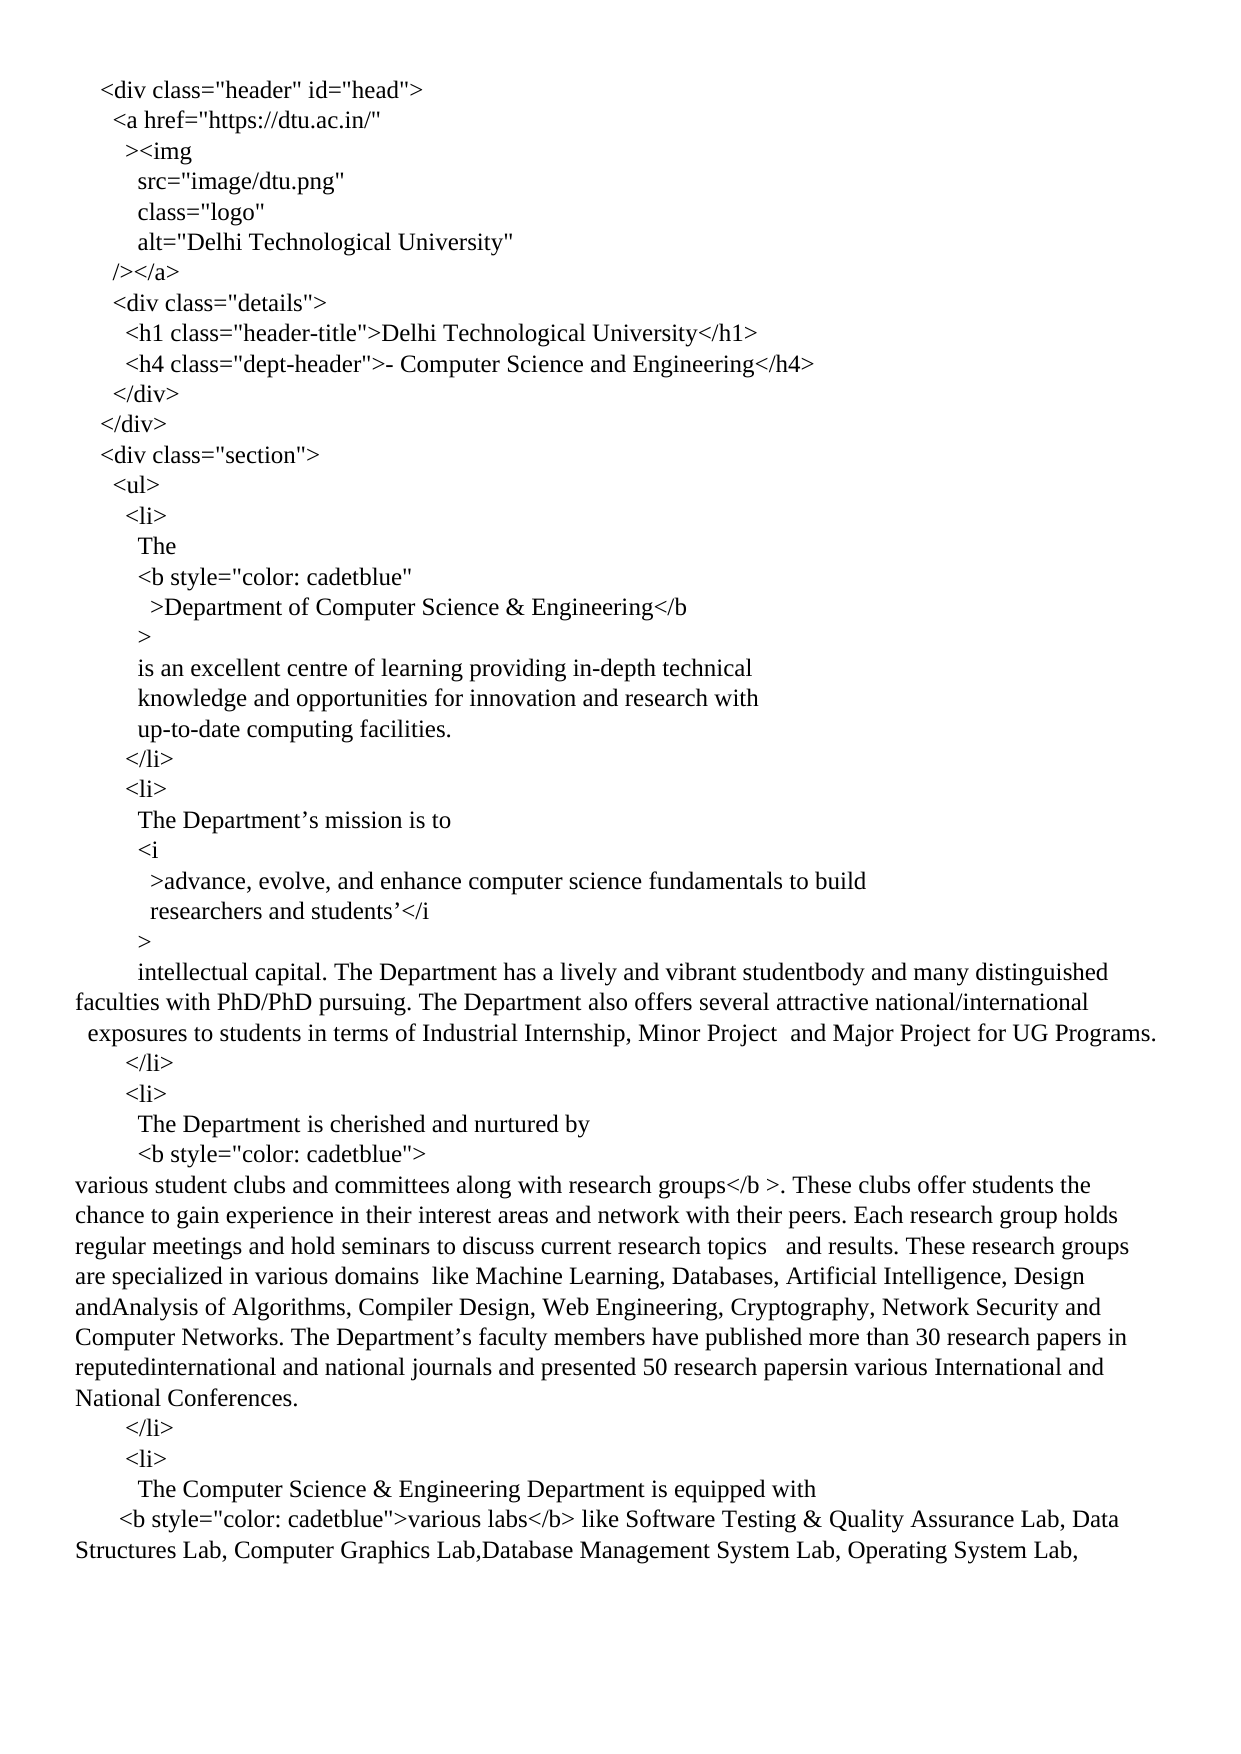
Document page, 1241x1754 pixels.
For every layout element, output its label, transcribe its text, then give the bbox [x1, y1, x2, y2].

text up-to-date computing facilities. [75, 714, 1165, 742]
text The Computer Science & Engineering Department is equipped with [75, 1474, 1165, 1503]
text <div class="section"> [75, 440, 1165, 469]
text > [75, 927, 1165, 955]
text class="logo" [75, 197, 1165, 225]
text knowledge and opportunities for innovation and research with [75, 683, 1165, 712]
text <li> [75, 774, 1165, 803]
text </li> [75, 744, 1165, 773]
text > [75, 622, 1165, 651]
text >Department of Computer Science & Engineering</b [75, 592, 1165, 621]
text exposures to students in terms of Industrial Internship, Minor Project and Major Project for UG Programs. [75, 1018, 1165, 1047]
text researchers and students’</i [75, 896, 1165, 925]
text The Department’s mission is to [75, 805, 1165, 834]
text various student clubs and committees along with research groups</b >. These clubs offer students the chance to gain experience in their interest areas and network with their peers. Each research group holds regular meetings and hold seminars to discuss current research topics and results. These research groups are specialized in various domains like Machine Learning, Databases, Artificial Intelligence, Design andAnalysis of Algorithms, Compiler Design, Web Engineering, Cryptography, Network Security and Computer Networks. The Department’s faculty members have published more than 30 research papers in reputedinternational and national journals and presented 50 research papersin various International and National Conferences. [75, 1170, 1165, 1412]
text <h1 class="header-title">Delhi Technological University</h1> [75, 318, 1165, 347]
text >advance, evolve, and enhance computer science fundamentals to build [75, 866, 1165, 894]
text src="image/dtu.png" [75, 166, 1165, 195]
text intellectual capital. The Department has a lively and vibrant studentbody and many distinguished faculties with PhD/PhD pursuing. The Department also offers several attractive national/international [75, 957, 1165, 1016]
text The [75, 531, 1165, 560]
text ><img [75, 136, 1165, 164]
text <div class="header" id="head"> [75, 75, 1165, 104]
text <a href="https://dtu.ac.in/" [75, 105, 1165, 134]
text <div class="details"> [75, 288, 1165, 317]
text <li> [75, 1079, 1165, 1107]
text /></a> [75, 257, 1165, 286]
text </div> [75, 379, 1165, 408]
text </li> [75, 1413, 1165, 1442]
text </li> [75, 1048, 1165, 1077]
text alt="Delhi Technological University" [75, 227, 1165, 256]
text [75, 1504, 1165, 1564]
text </div> [75, 409, 1165, 438]
text The Department is cherished and nurtured by [75, 1109, 1165, 1138]
text <li> [75, 1444, 1165, 1472]
text <i [75, 835, 1165, 864]
text <li> [75, 501, 1165, 529]
text <b style="color: cadetblue" [75, 562, 1165, 590]
text <b style="color: cadetblue"> [75, 1139, 1165, 1168]
text <ul> [75, 470, 1165, 499]
text <h4 class="dept-header">- Computer Science and Engineering</h4> [75, 349, 1165, 377]
text is an excellent centre of learning providing in-depth technical [75, 653, 1165, 682]
